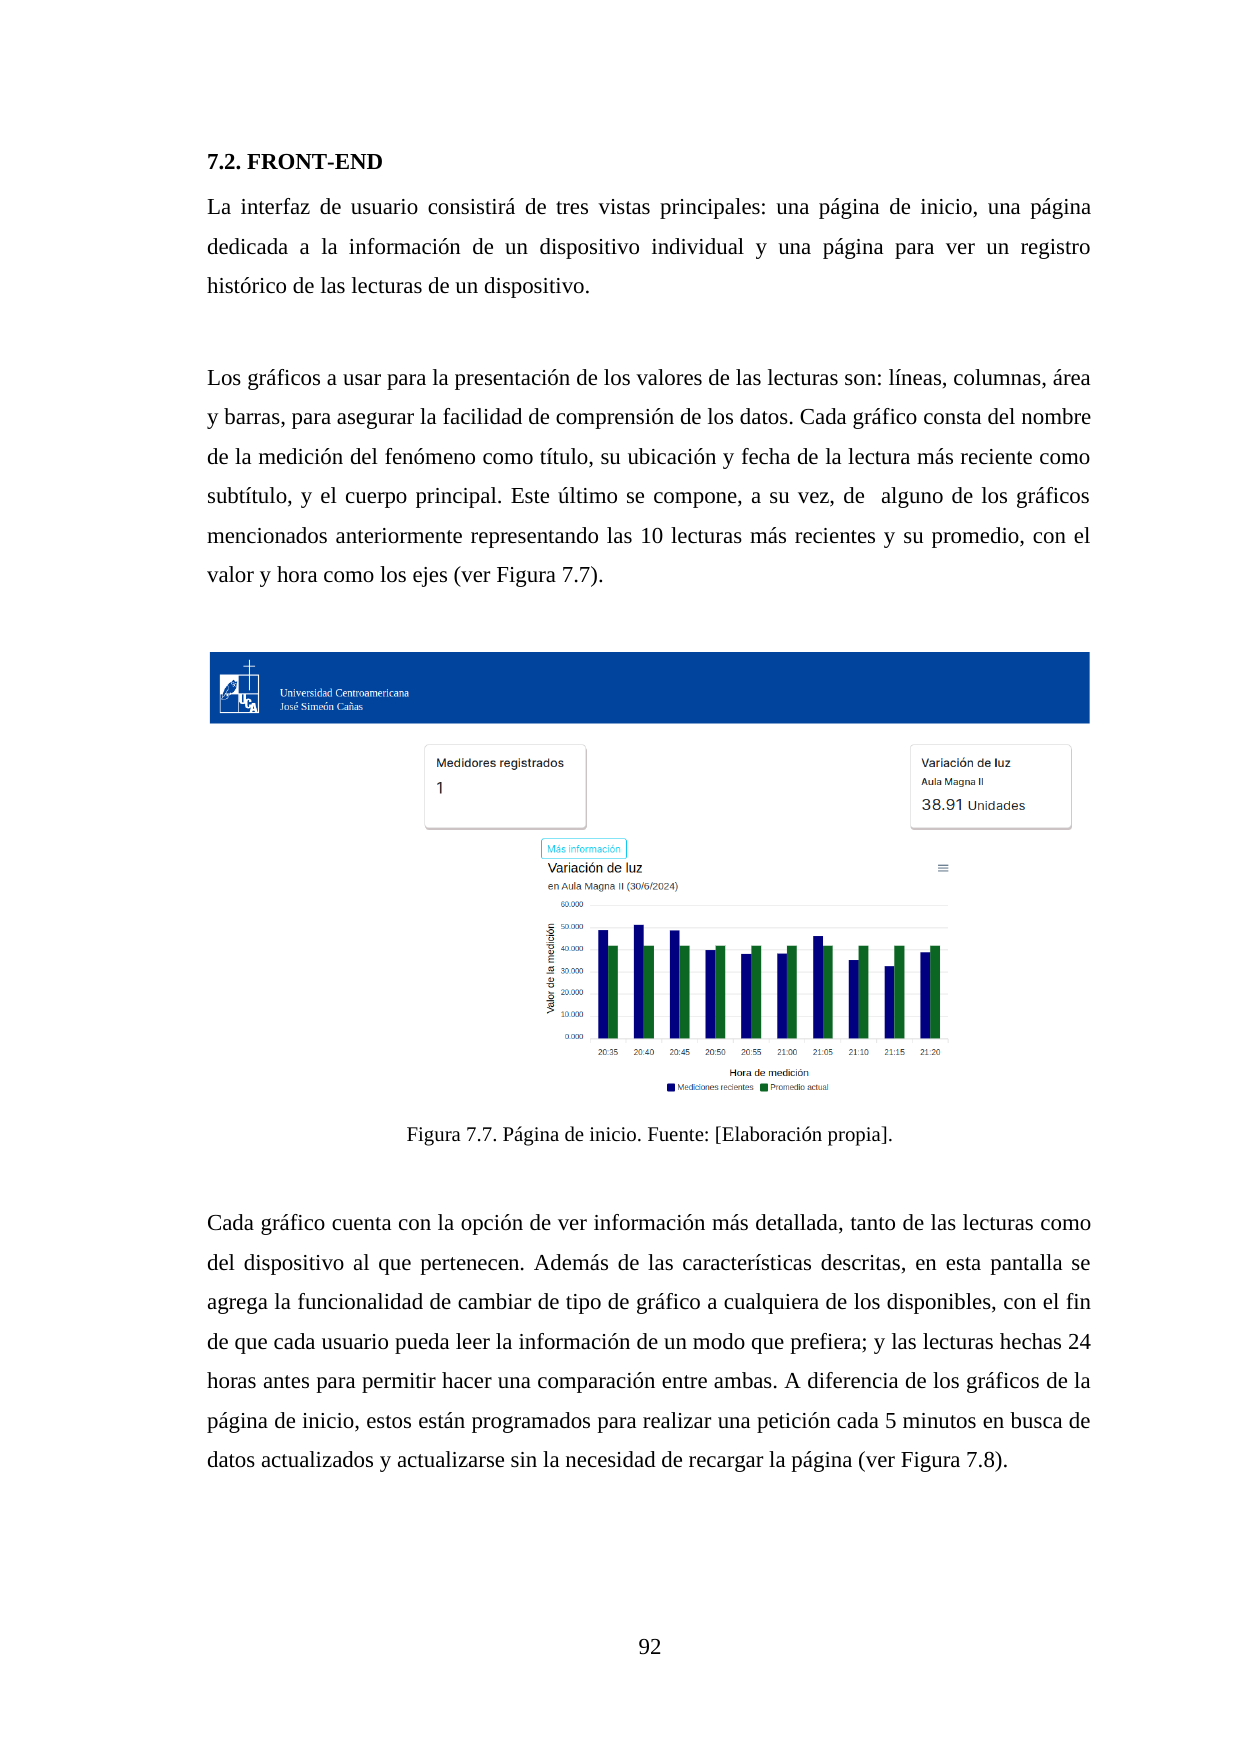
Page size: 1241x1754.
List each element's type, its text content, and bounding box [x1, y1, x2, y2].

text Figura 7.7. Página de inicio. Fuente: [Elaboración propia]. [207, 1121, 1092, 1146]
subtitle 7.2. FRONT-END [207, 148, 1092, 174]
text Los gráficos a usar para la presentación de los valores de las lecturas son: líneas, columnas, área y barras, para asegurar la facilidad de comprensión de los datos. Cada gráfico consta del nombre de la medición del fenómeno como título, su ubicación y fecha de la lectura más reciente como subtítulo, y el cuerpo principal. Este último se compone, a su vez, de alguno de los gráficos mencionados anteriormente representando las 10 lecturas más recientes y su promedio, con el valor y hora como los ejes (ver Figura 7.7). [207, 364, 1092, 588]
text Cada gráfico cuenta con la opción de ver información más detallada, tanto de las lecturas como del dispositivo al que pertenecen. Además de las características descritas, en esta pantalla se agrega la funcionalidad de cambiar de tipo de gráfico a cualquiera de los disponibles, con el fin de que cada usuario pueda leer la información de un modo que prefiera; y las lecturas hechas 24 horas antes para permitir hacer una comparación entre ambas. A diferencia de los gráficos de la página de inicio, estos están programados para realizar una petición cada 5 minutos en busca de datos actualizados y actualizarse sin la necesidad de recargar la página (ver Figura 7.8). [207, 1209, 1092, 1473]
text La interfaz de usuario consistirá de tres vistas principales: una página de inicio, una página dedicada a la información de un dispositivo individual y una página para ver un registro histórico de las lecturas de un dispositivo. [207, 193, 1092, 299]
picture [209, 652, 1090, 1102]
